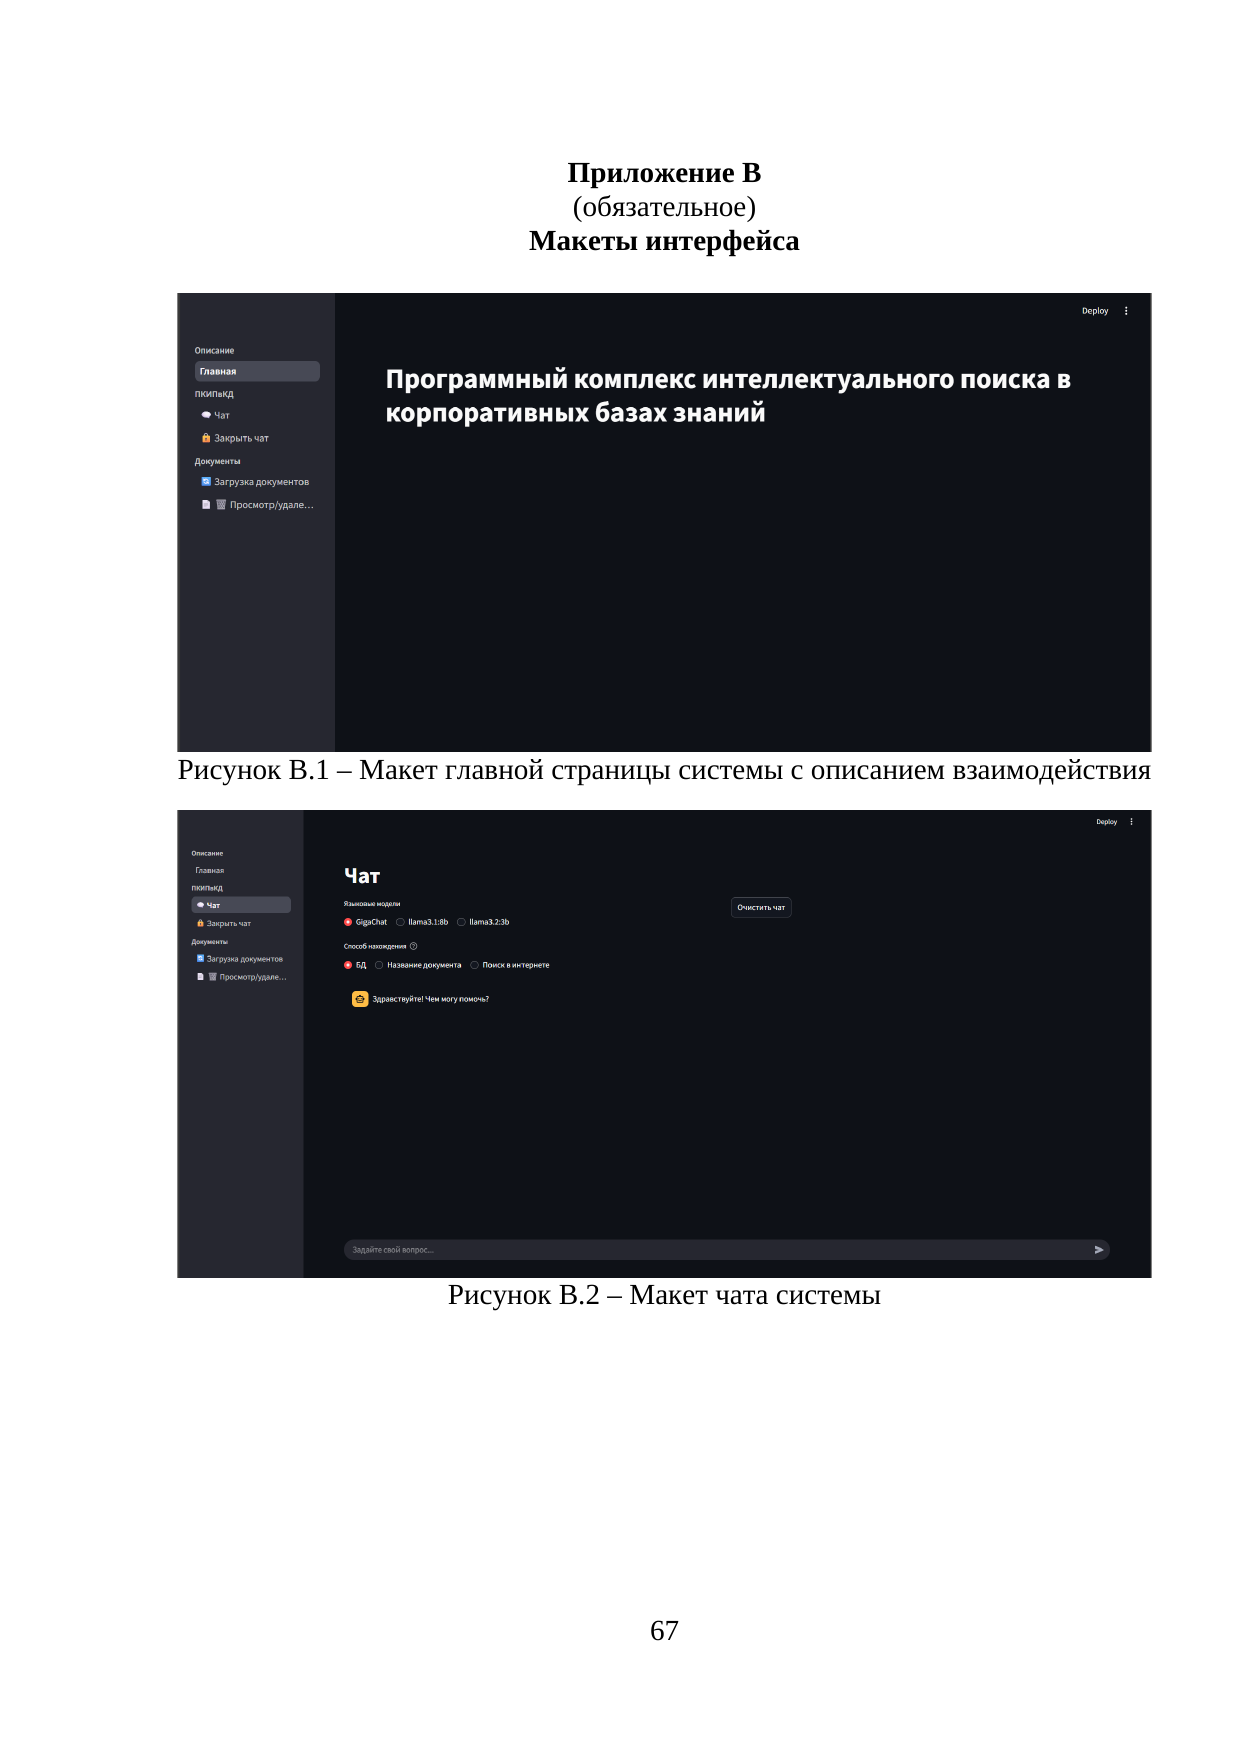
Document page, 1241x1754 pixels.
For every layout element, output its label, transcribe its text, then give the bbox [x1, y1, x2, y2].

subtitle Приложение В (обязательное) Макеты интерфейса [177, 156, 1152, 256]
text Рисунок В.2 – Макет чата системы [177, 1278, 1152, 1311]
picture [177, 293, 1152, 752]
picture [177, 810, 1152, 1278]
text Рисунок В.1 – Макет главной страницы системы с описанием взаимодействия [177, 752, 1152, 785]
